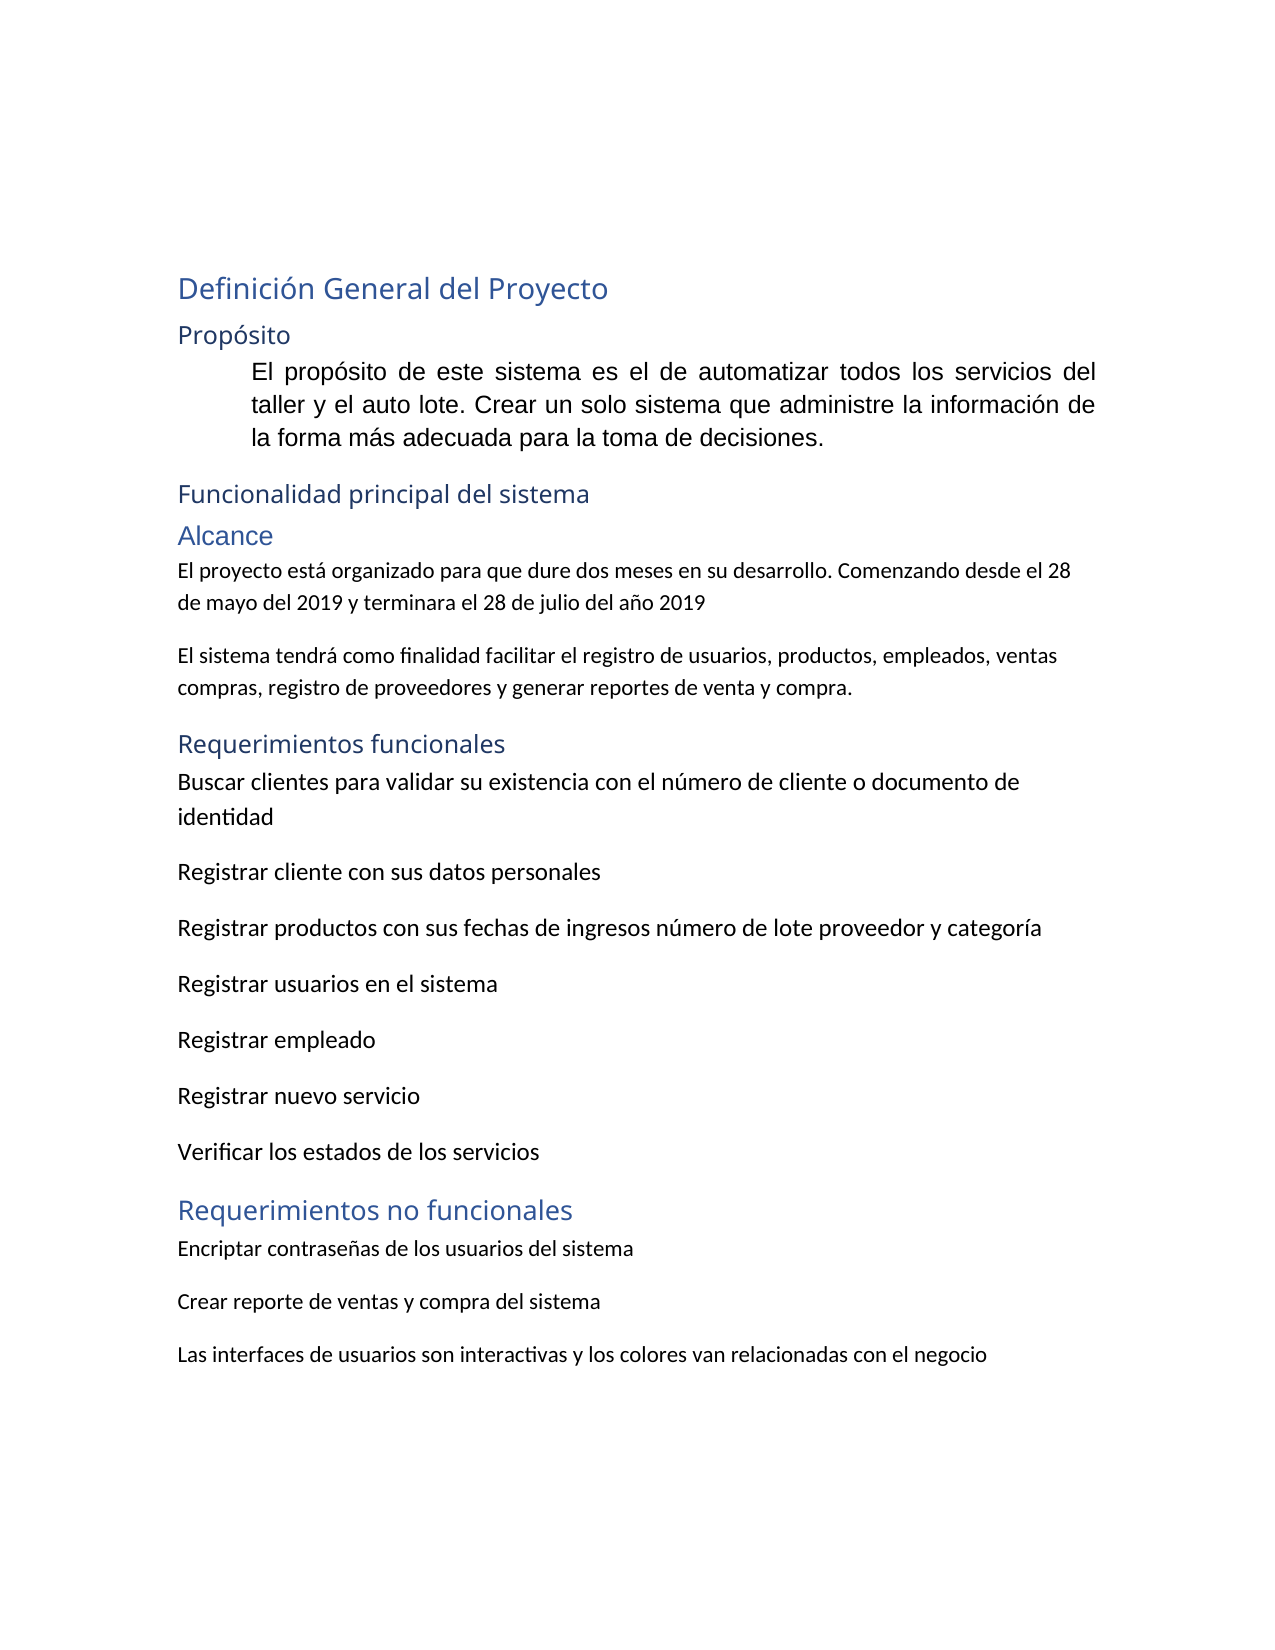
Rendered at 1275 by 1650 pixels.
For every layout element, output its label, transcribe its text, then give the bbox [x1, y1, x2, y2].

text Registrar nuevo servicio [177, 1080, 1098, 1110]
text Registrar empleado [177, 1024, 1098, 1054]
text Las interfaces de usuarios son interactivas y los colores van relacionadas con el negocio [177, 1340, 1098, 1368]
text Buscar clientes para validar su existencia con el número de cliente o documento de identidad [177, 766, 1098, 831]
subtitle Alcance [177, 520, 1098, 551]
text Registrar cliente con sus datos personales [177, 856, 1098, 887]
subtitle Definición General del Proyecto [177, 268, 1098, 308]
subtitle Requerimientos funcionales [177, 726, 1098, 761]
text Crear reporte de ventas y compra del sistema [177, 1287, 1098, 1315]
text Encriptar contraseñas de los usuarios del sistema [177, 1234, 1098, 1262]
subtitle Funcionalidad principal del sistema [177, 477, 1098, 511]
text Verificar los estados de los servicios [177, 1136, 1098, 1166]
text El sistema tendrá como finalidad facilitar el registro de usuarios, productos, empleados, ventas compras, registro de proveedores y generar reportes de venta y compra. [177, 641, 1098, 701]
text El proyecto está organizado para que dure dos meses en su desarrollo. Comenzando desde el 28 de mayo del 2019 y terminara el 28 de julio del año 2019 [177, 556, 1098, 616]
subtitle Propósito [177, 318, 1098, 352]
subtitle Requerimientos no funcionales [177, 1191, 1098, 1228]
text Registrar usuarios en el sistema [177, 968, 1098, 999]
text El propósito de este sistema es el de automatizar todos los servicios del taller y el auto lote. Crear un solo sistema que administre la información de la forma más adecuada para la toma de decisiones. [251, 357, 1098, 452]
text Registrar productos con sus fechas de ingresos número de lote proveedor y categoría [177, 912, 1098, 943]
